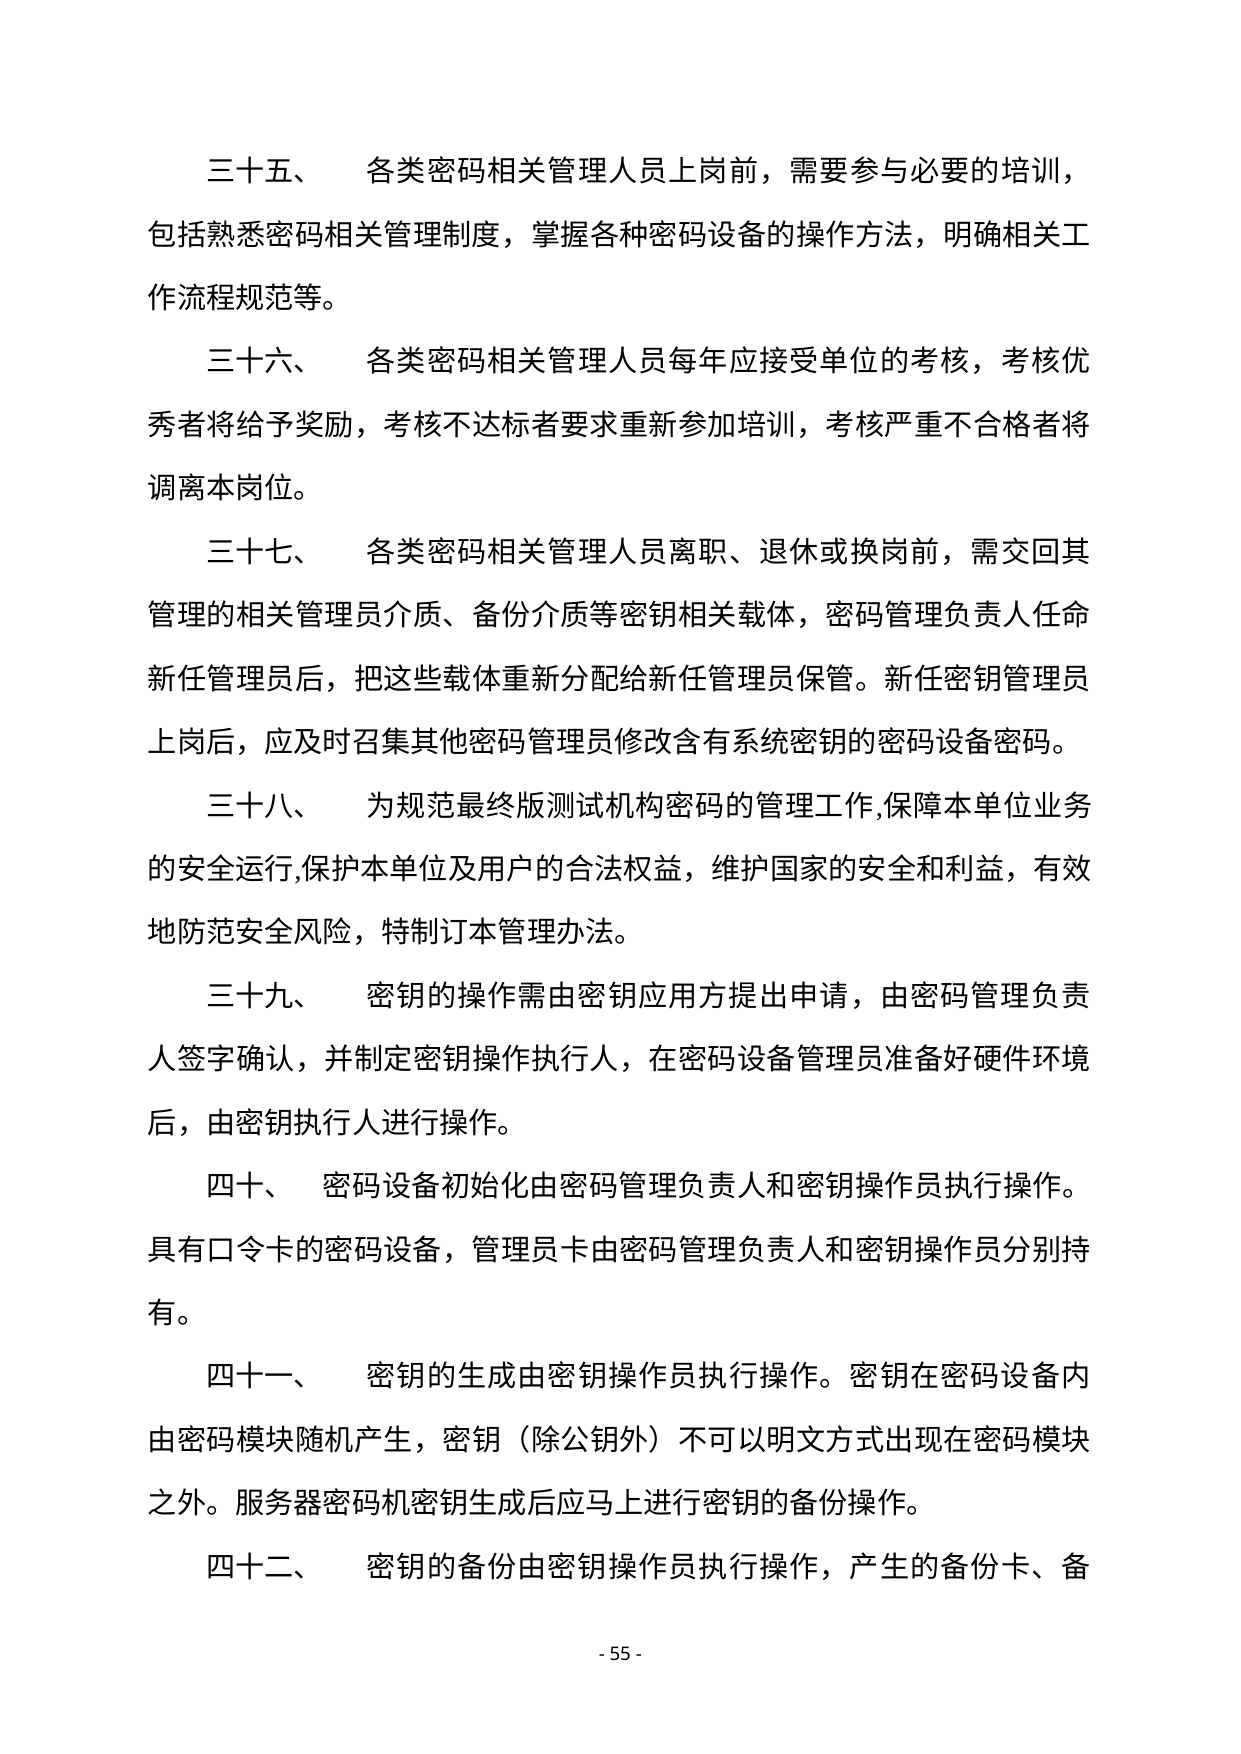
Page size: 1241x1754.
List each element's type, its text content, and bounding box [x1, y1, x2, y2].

text 三十六、 各类密码相关管理人员每年应接受单位的考核，考核优秀者将给予奖励，考核不达标者要求重新参加培训，考核严重不合格者将调离本岗位。 [148, 338, 1092, 507]
text 四十、 密码设备初始化由密码管理负责人和密钥操作员执行操作。具有口令卡的密码设备，管理员卡由密码管理负责人和密钥操作员分别持有。 [148, 1163, 1092, 1332]
text 三十九、 密钥的操作需由密钥应用方提出申请，由密码管理负责人签字确认，并制定密钥操作执行人，在密码设备管理员准备好硬件环境后，由密钥执行人进行操作。 [148, 972, 1092, 1142]
text 四十一、 密钥的生成由密钥操作员执行操作。密钥在密码设备内由密码模块随机产生，密钥（除公钥外）不可以明文方式出现在密码模块之外。服务器密码机密钥生成后应马上进行密钥的备份操作。 [148, 1353, 1092, 1522]
text 三十五、 各类密码相关管理人员上岗前，需要参与必要的培训，包括熟悉密码相关管理制度，掌握各种密码设备的操作方法，明确相关工作流程规范等。 [148, 148, 1092, 317]
text 三十七、 各类密码相关管理人员离职、退休或换岗前，需交回其管理的相关管理员介质、备份介质等密钥相关载体，密码管理负责人任命新任管理员后，把这些载体重新分配给新任管理员保管。新任密钥管理员上岗后，应及时召集其他密码管理员修改含有系统密钥的密码设备密码。 [148, 528, 1092, 761]
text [148, 1543, 1092, 1586]
text 三十八、 为规范最终版测试机构密码的管理工作,保障本单位业务的安全运行,保护本单位及用户的合法权益，维护国家的安全和利益，有效地防范安全风险，特制订本管理办法。 [148, 782, 1092, 951]
